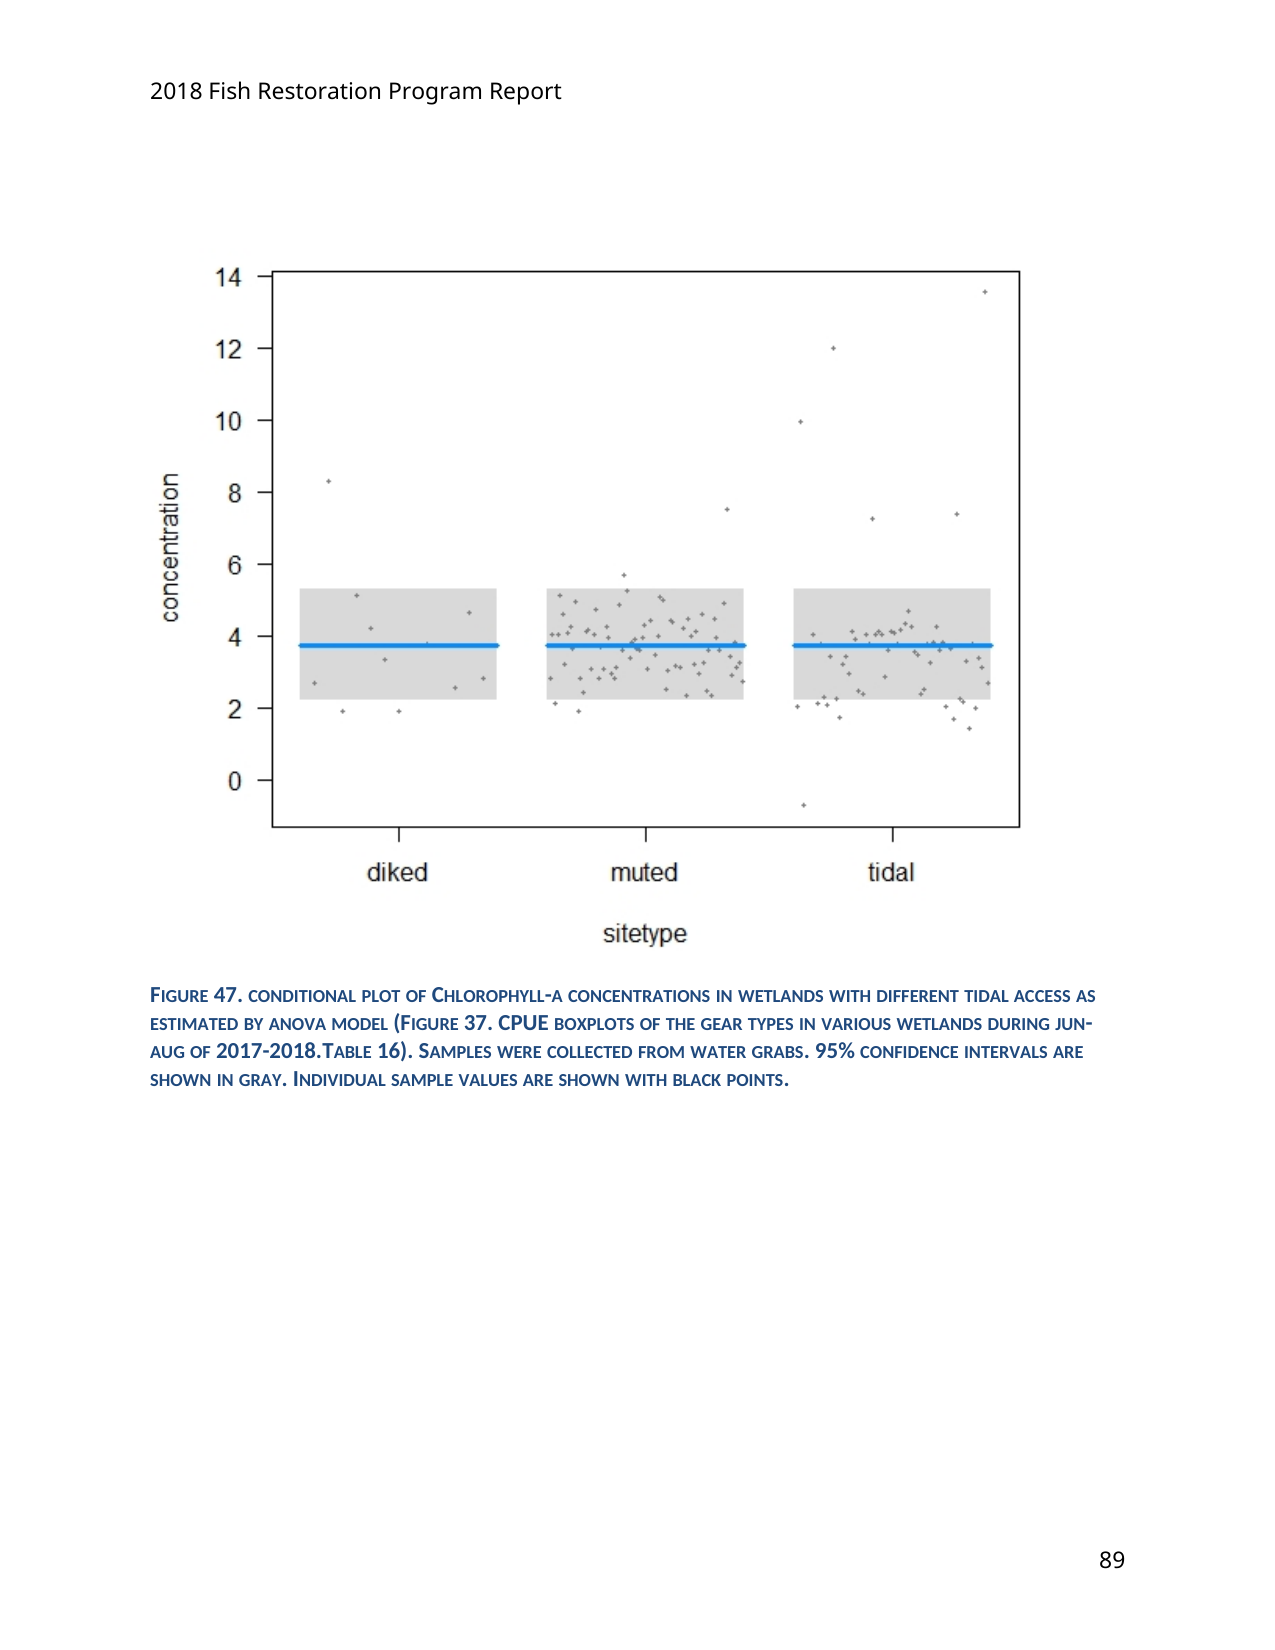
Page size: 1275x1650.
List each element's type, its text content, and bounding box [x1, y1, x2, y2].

text Figure 47. conditional plot of Chlorophyll-a concentrations in wetlands with different tidal access as estimated by anova model (Table 16). Samples were collected from water grabs. 95% confidence intervals are shown in gray. Individual sample values are shown with black points. [150, 980, 1125, 1092]
picture [150, 150, 1083, 980]
